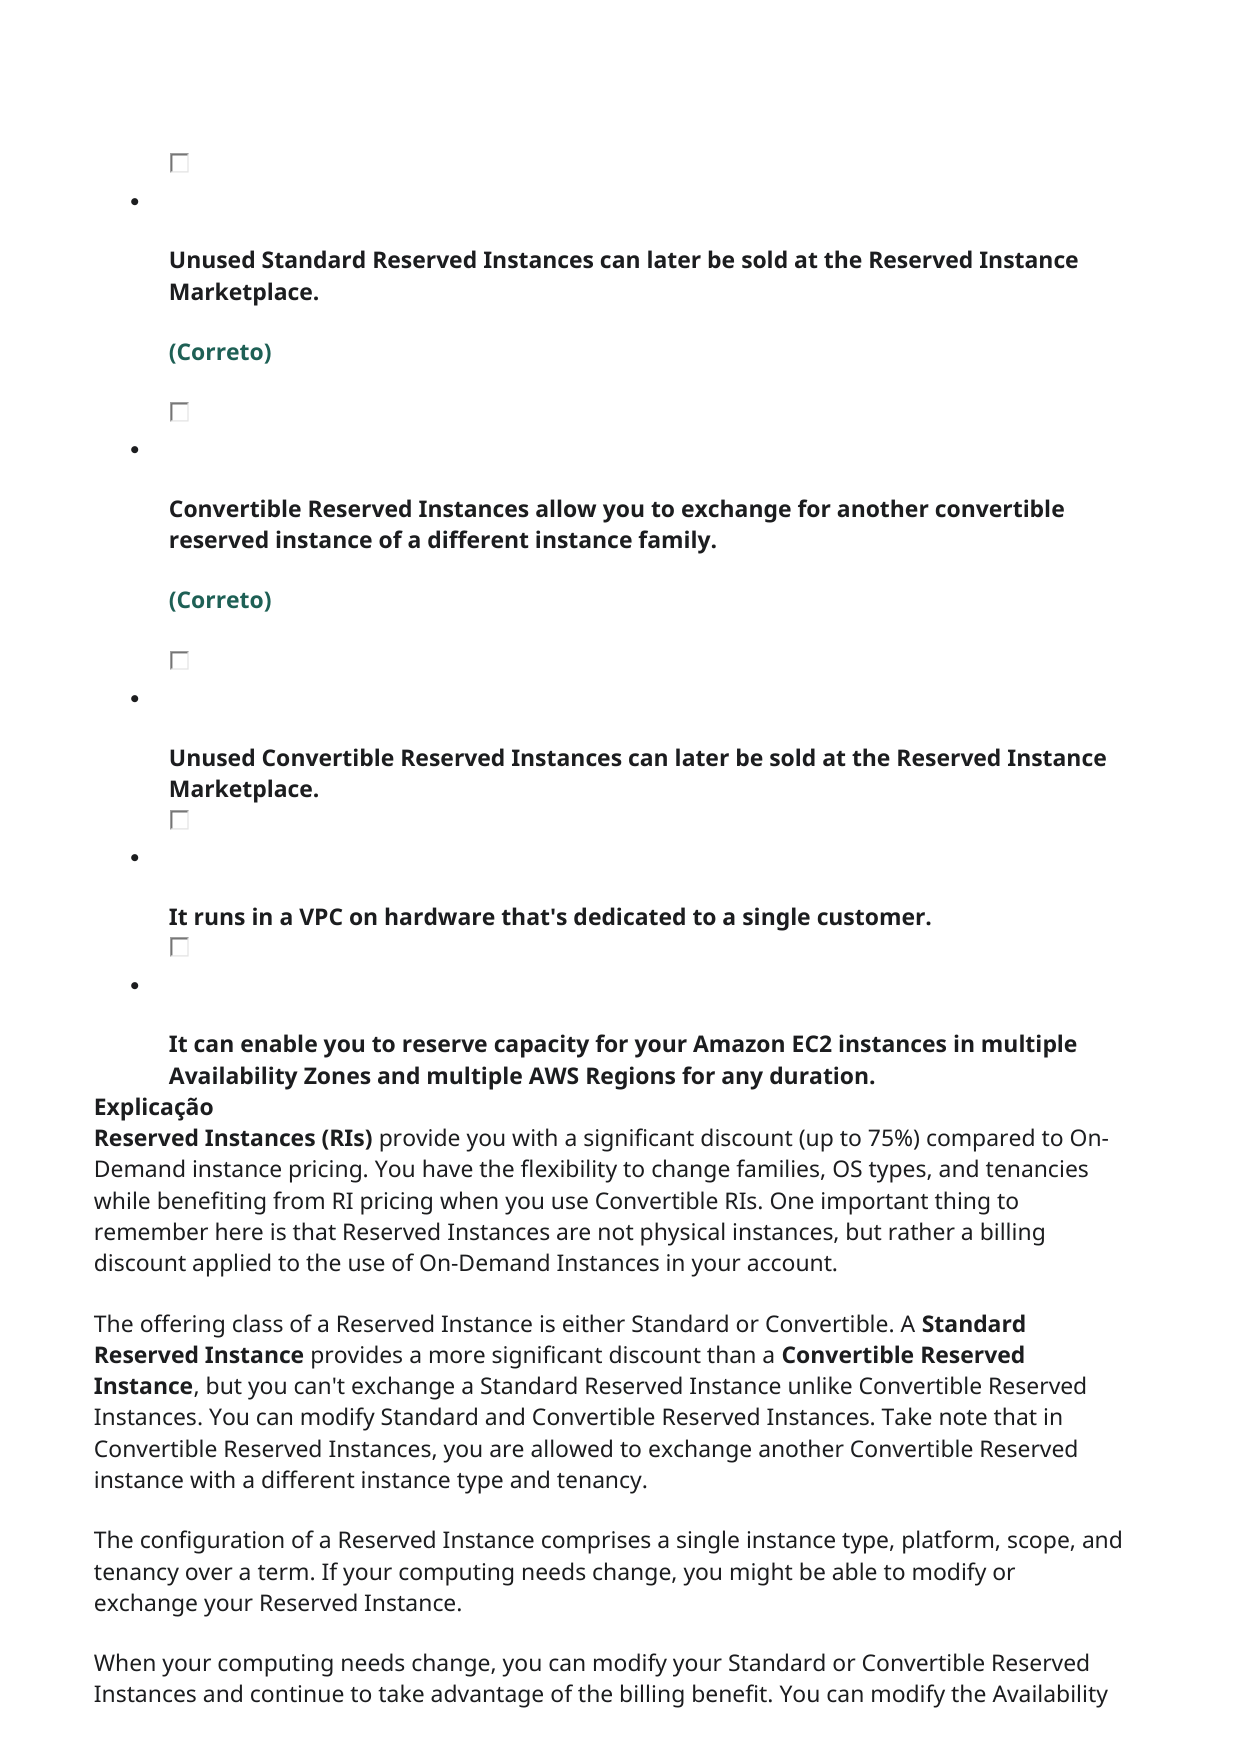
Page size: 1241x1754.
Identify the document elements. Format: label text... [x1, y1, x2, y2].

text It runs in a VPC on hardware that's dedicated to a single customer. [169, 901, 1125, 932]
text The offering class of a Reserved Instance is either Standard or Convertible. A Standard Reserved Instance provides a more significant discount than a Convertible Reserved Instance, but you can't exchange a Standard Reserved Instance unlike Convertible Reserved Instances. You can modify Standard and Convertible Reserved Instances. Take note that in Convertible Reserved Instances, you are allowed to exchange another Convertible Reserved instance with a different instance type and tenancy. [94, 1307, 1125, 1495]
text Reserved Instances (RIs) provide you with a significant discount (up to 75%) compared to On-Demand instance pricing. You have the flexibility to change families, OS types, and tenancies while benefiting from RI pricing when you use Convertible RIs. One important thing to remember here is that Reserved Instances are not physical instances, but rather a billing discount applied to the use of On-Demand Instances in your account. [94, 1122, 1125, 1278]
text Explicação [94, 1091, 1125, 1122]
text (Correto) [169, 336, 1125, 367]
text It can enable you to reserve capacity for your Amazon EC2 instances in multiple Availability Zones and multiple AWS Regions for any duration. [169, 1028, 1125, 1091]
text Unused Convertible Reserved Instances can later be sold at the Reserved Instance Marketplace. [169, 741, 1125, 804]
text (Correto) [169, 584, 1125, 616]
text The configuration of a Reserved Instance comprises a single instance type, platform, scope, and tenancy over a term. If your computing needs change, you might be able to modify or exchange your Reserved Instance. [94, 1524, 1125, 1618]
text Unused Standard Reserved Instances can later be sold at the Reserved Instance Marketplace. [169, 244, 1125, 307]
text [94, 1647, 1125, 1709]
text Convertible Reserved Instances allow you to exchange for another convertible reserved instance of a different instance family. [169, 493, 1125, 555]
